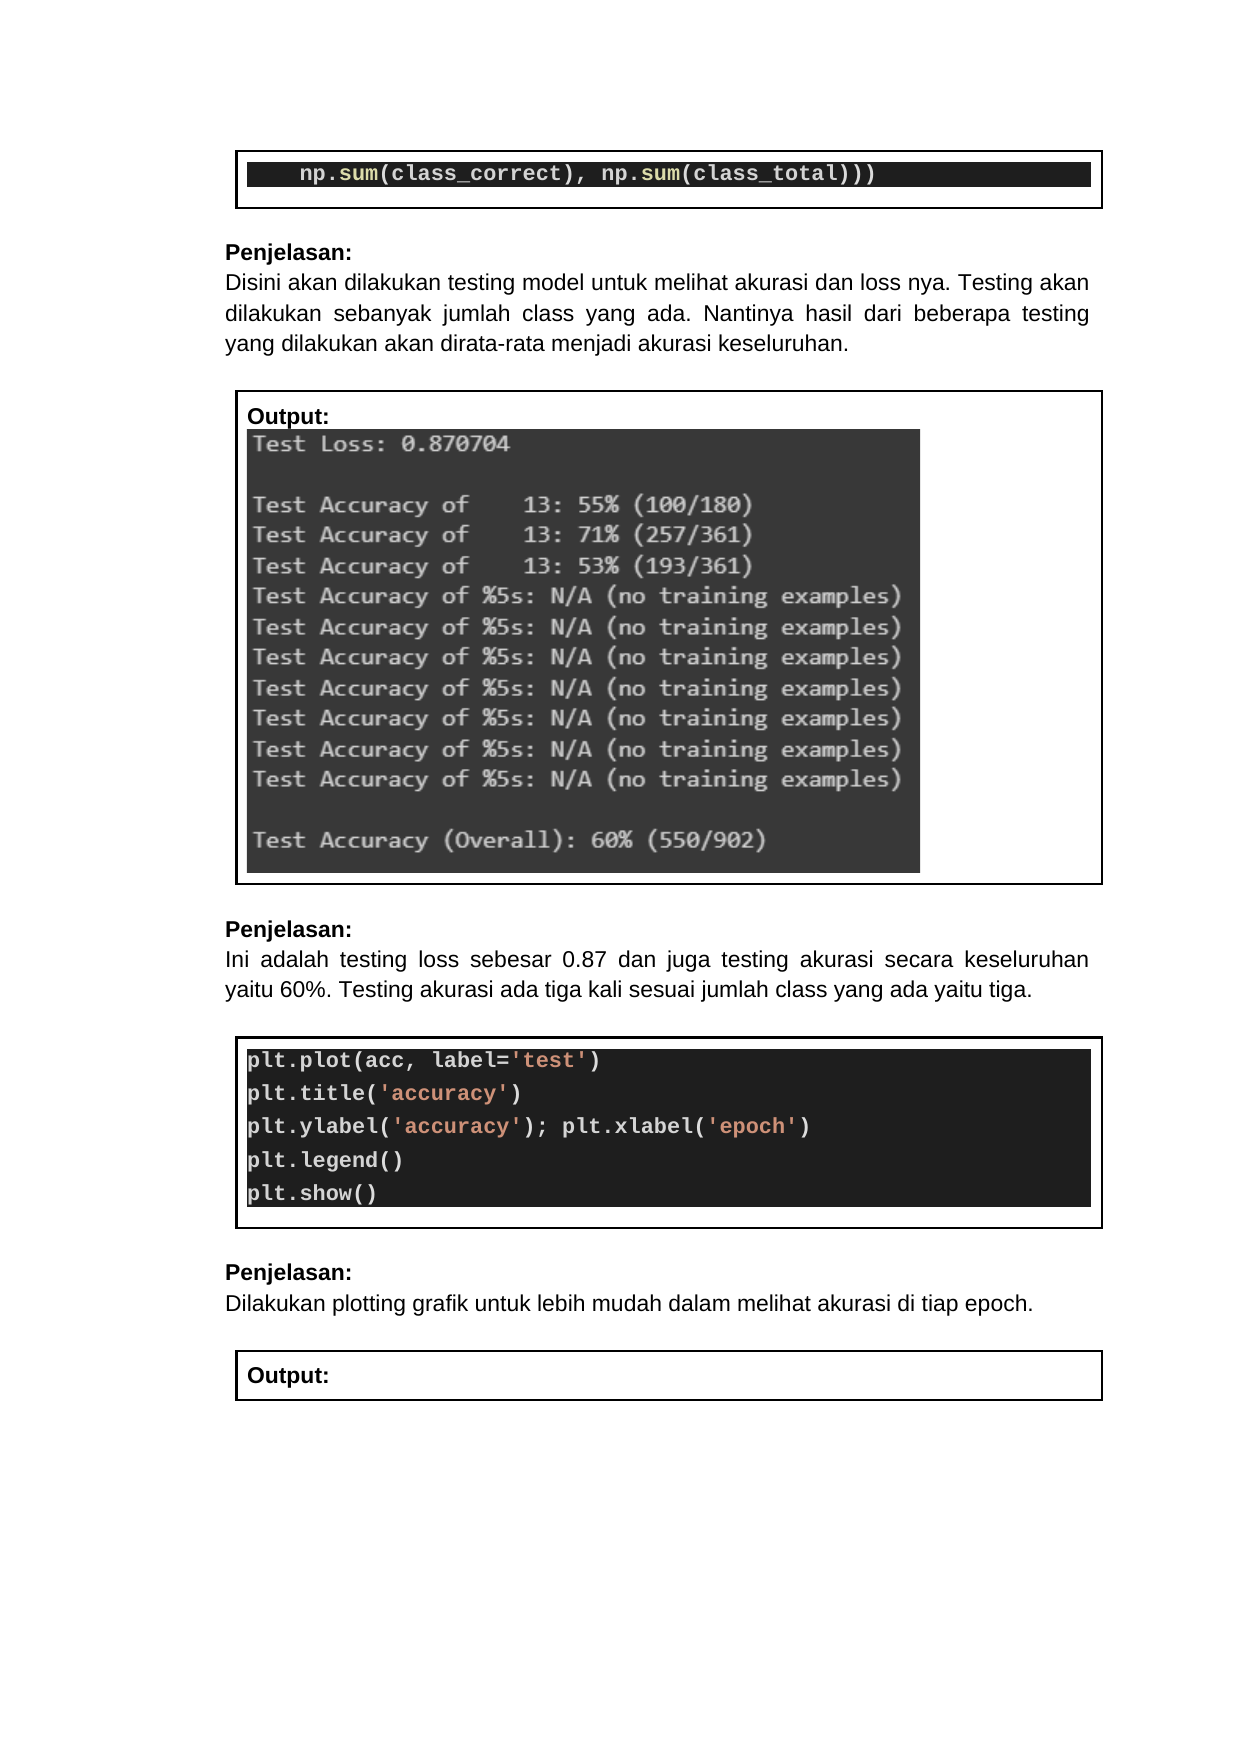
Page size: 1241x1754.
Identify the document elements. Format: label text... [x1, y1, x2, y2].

text Penjelasan: [225, 239, 1090, 266]
picture [246, 429, 921, 873]
text Dilakukan plotting grafik untuk lebih mudah dalam melihat akurasi di tiap epoch. [225, 1289, 1090, 1316]
text Ini adalah testing loss sebesar 0.87 dan juga testing akurasi secara keseluruhan yaitu 60%. Testing akurasi ada tiga kali sesuai jumlah class yang ada yaitu tiga. [225, 946, 1090, 1002]
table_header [238, 152, 1101, 207]
text Penjelasan: [225, 916, 1090, 942]
table_header Output: [238, 392, 1101, 883]
text Disini akan dilakukan testing model untuk melihat akurasi dan loss nya. Testing akan dilakukan sebanyak jumlah class yang ada. Nantinya hasil dari beberapa testing yang dilakukan akan dirata-rata menjadi akurasi keseluruhan. [225, 269, 1090, 356]
table_header Output: [238, 1352, 1101, 1399]
text Penjelasan: [225, 1259, 1090, 1286]
table_header plt.plot(acc, label='test') plt.title('accuracy') plt.ylabel('accuracy'); plt.xlabel('epoch') plt.legend() plt.show() [238, 1039, 1101, 1227]
